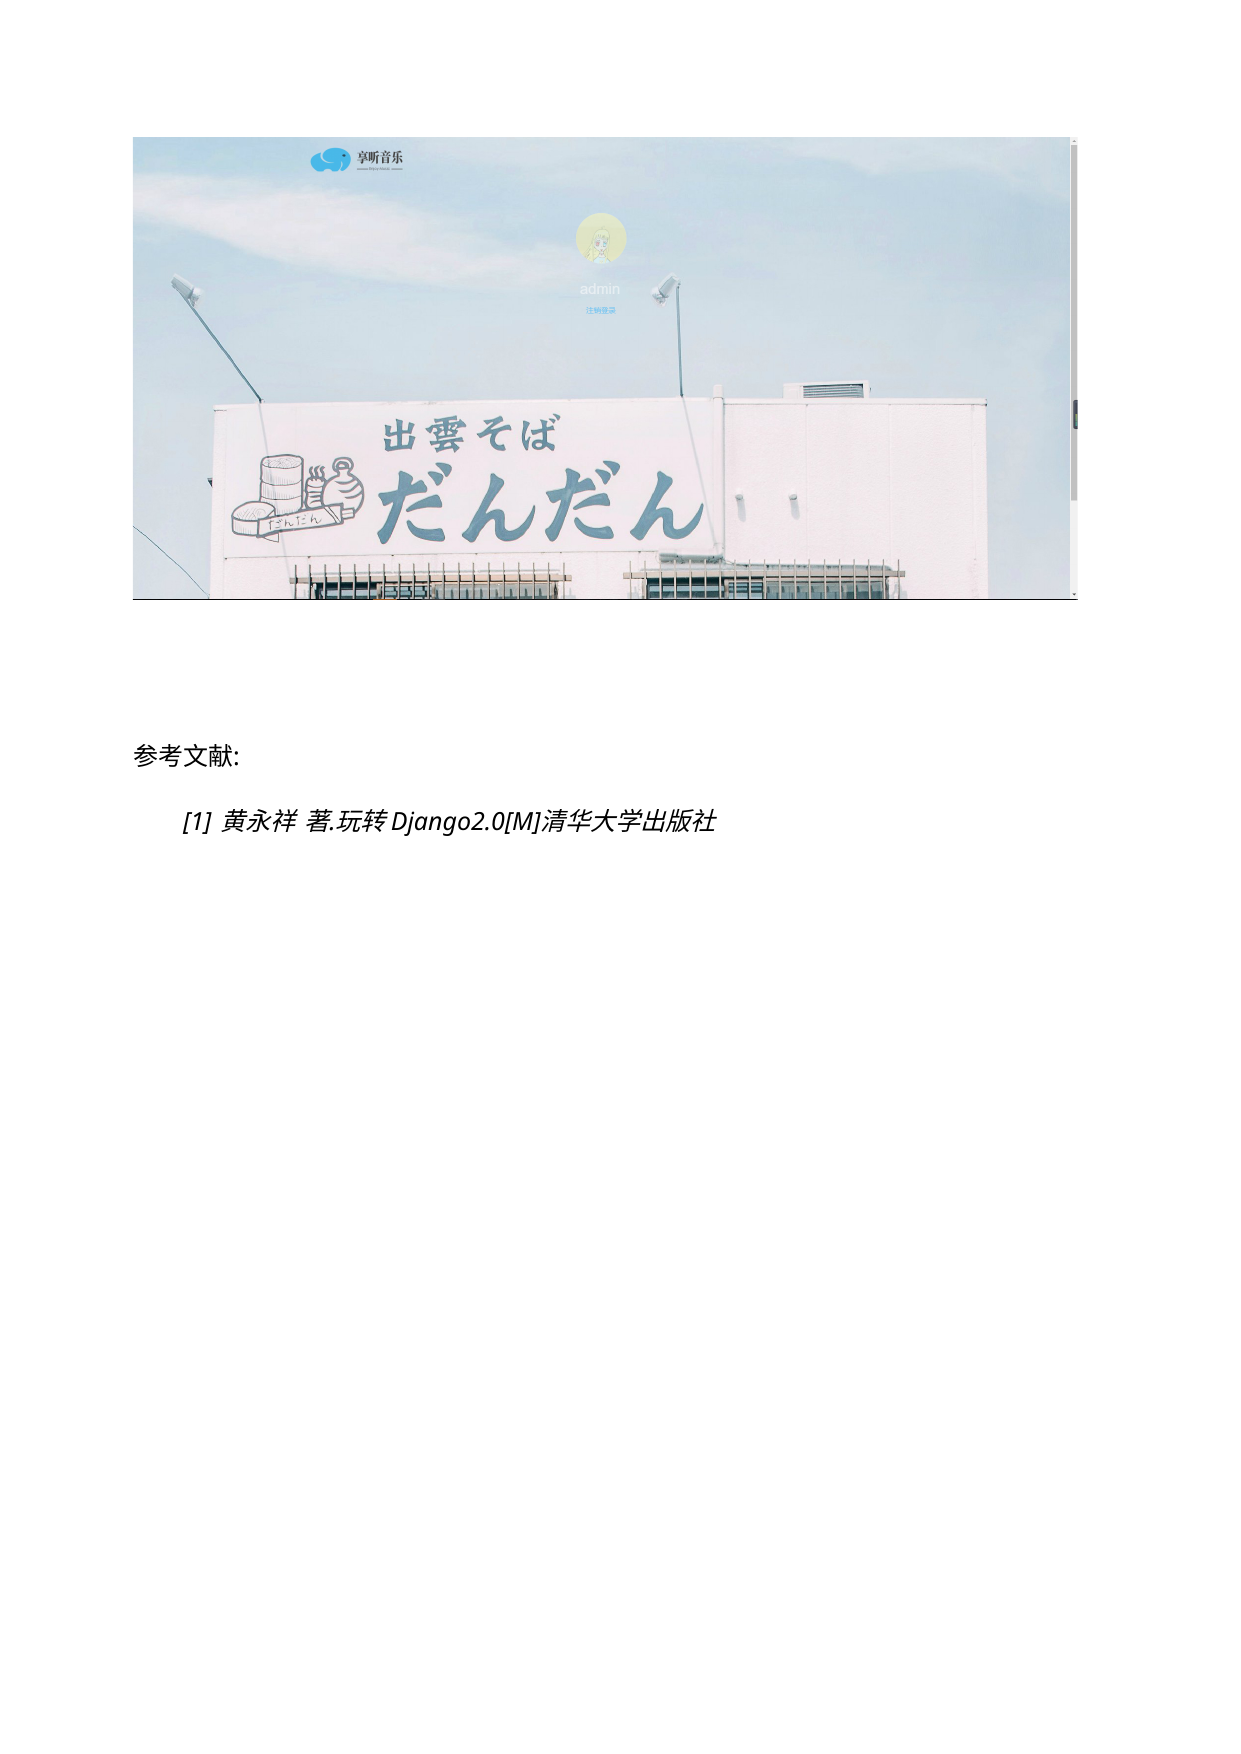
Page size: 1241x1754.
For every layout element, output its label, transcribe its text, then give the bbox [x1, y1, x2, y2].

text [1] 黄永祥 著.玩转Django2.0[M]清华大学出版社 [133, 787, 1078, 852]
picture [132, 137, 1078, 600]
text 参考文献: [133, 722, 1078, 787]
